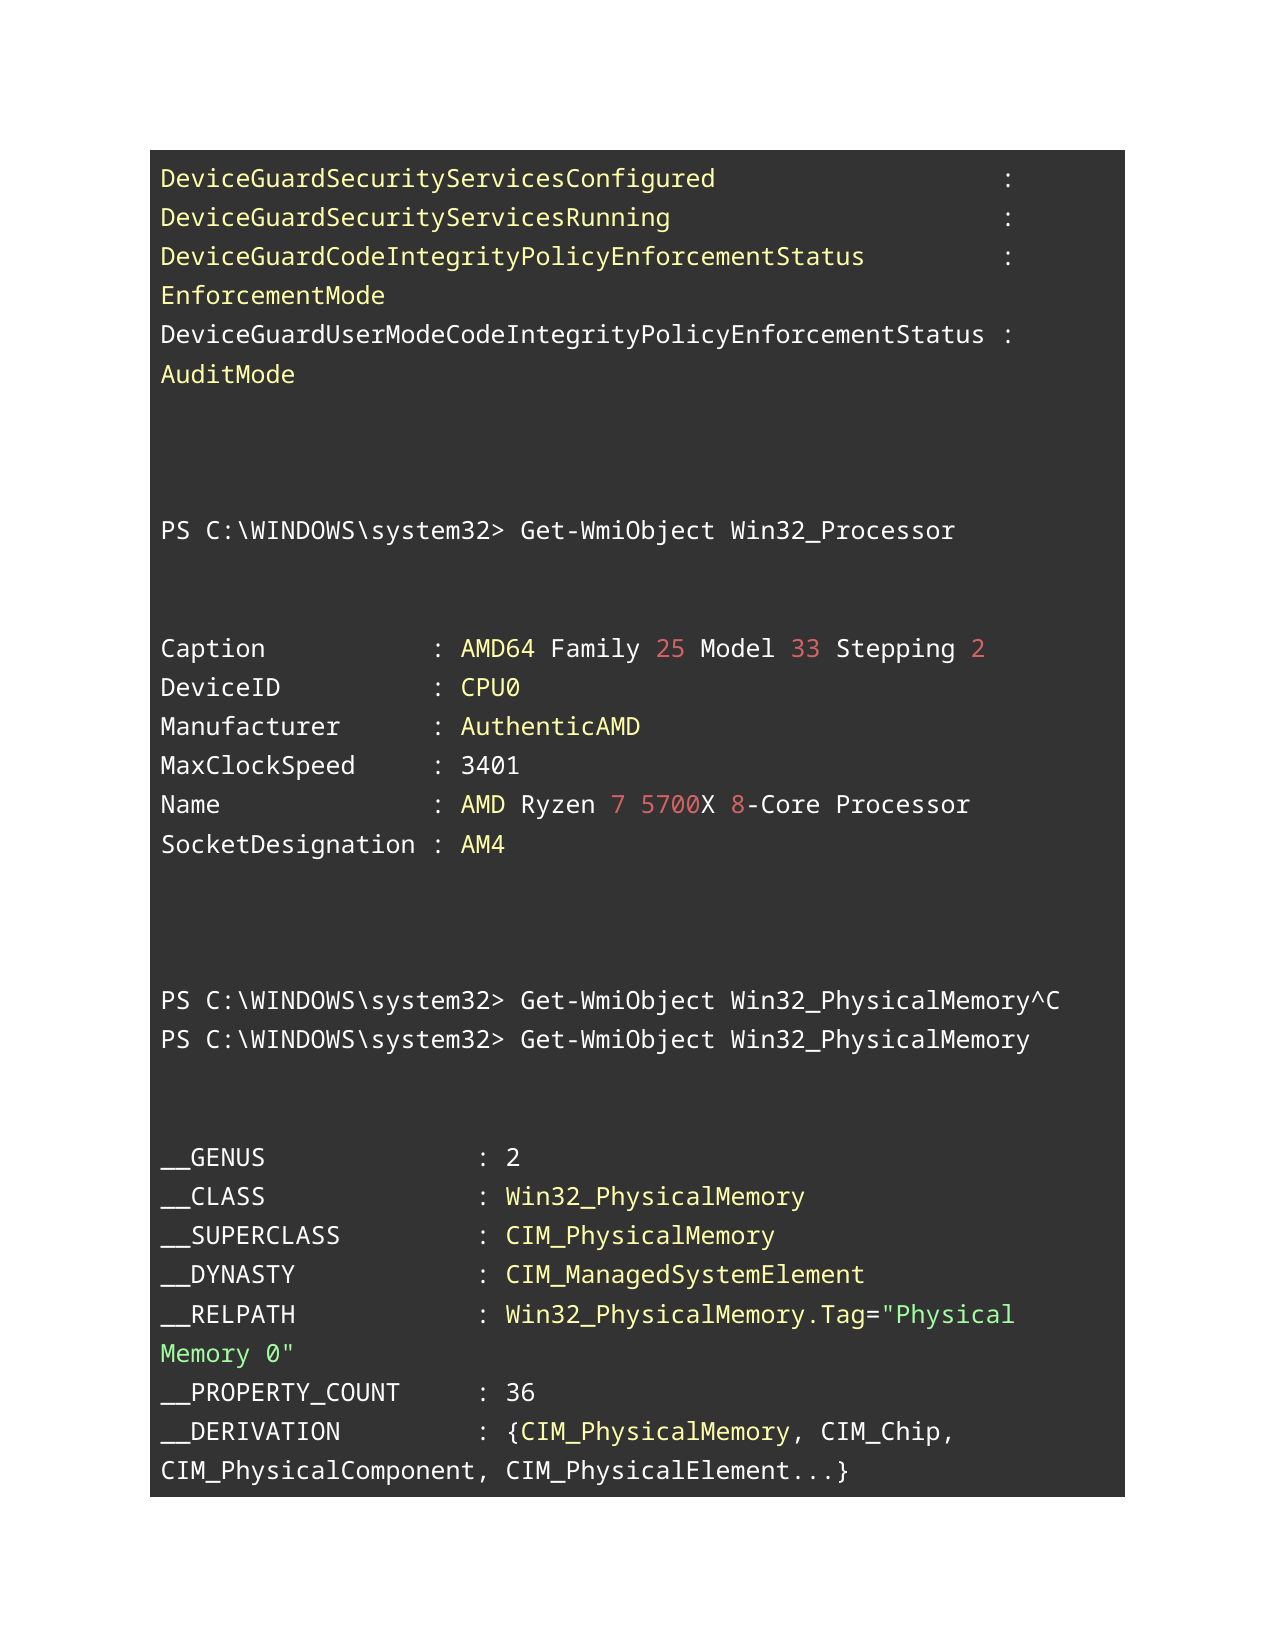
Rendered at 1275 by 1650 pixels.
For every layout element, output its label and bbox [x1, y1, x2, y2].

table_header [150, 150, 1125, 1497]
